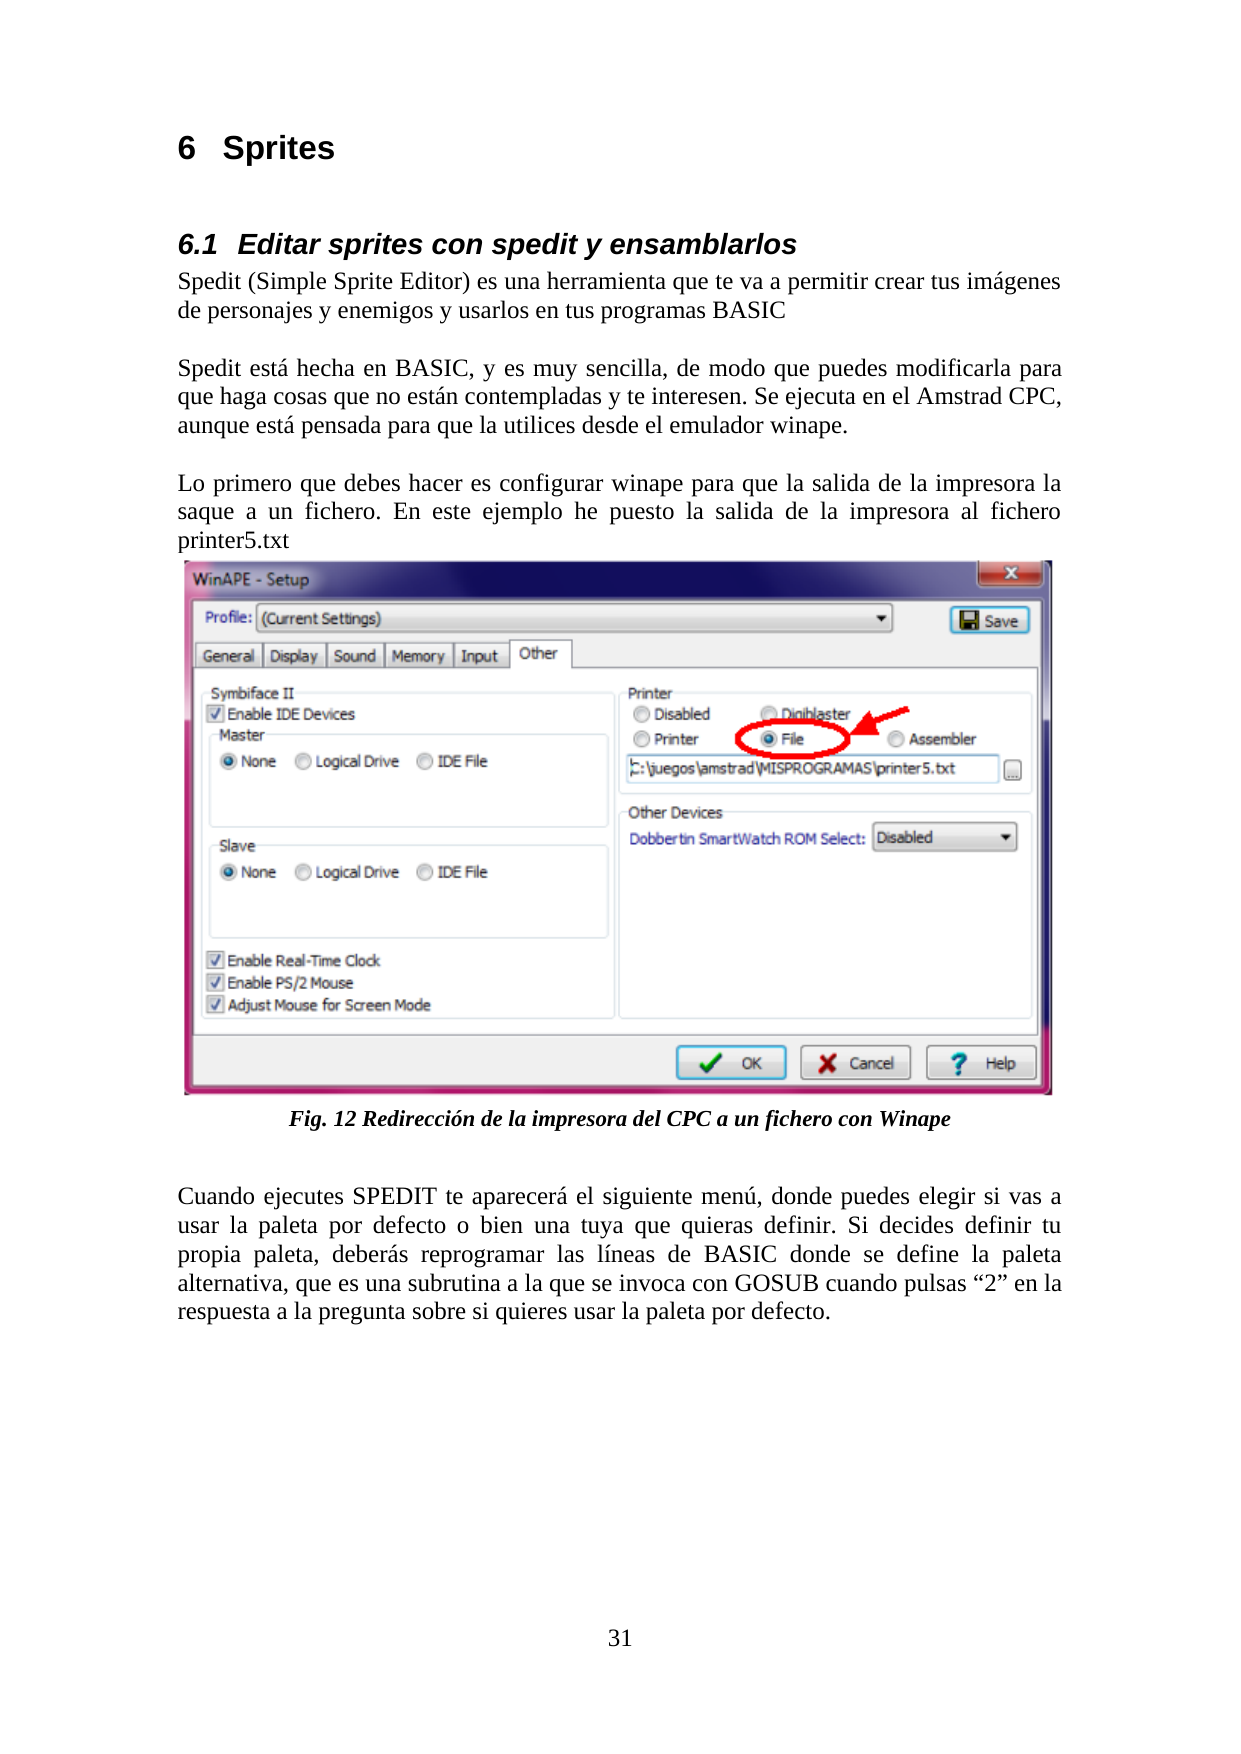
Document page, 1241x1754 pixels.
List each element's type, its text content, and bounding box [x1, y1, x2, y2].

text Lo primero que debes hacer es configurar winape para que la salida de la impresora la saque a un fichero. En este ejemplo he puesto la salida de la impresora al fichero printer5.txt [177, 468, 1063, 553]
text Fig. 12 Redirección de la impresora del CPC a un fichero con Winape [177, 1106, 1063, 1132]
subtitle Editar sprites con spedit y ensamblarlos [177, 227, 1063, 260]
picture [177, 553, 1063, 1106]
text Spedit (Simple Sprite Editor) es una herramienta que te va a permitir crear tus imágenes de personajes y enemigos y usarlos en tus programas BASIC [177, 266, 1063, 324]
subtitle Sprites [177, 128, 1063, 167]
text Spedit está hecha en BASIC, y es muy sencilla, de modo que puedes modificarla para que haga cosas que no están contempladas y te interesen. Se ejecuta en el Amstrad CPC, aunque está pensada para que la utilices desde el emulador winape. [177, 353, 1063, 439]
text Cuando ejecutes SPEDIT te aparecerá el siguiente menú, donde puedes elegir si vas a usar la paleta por defecto o bien una tuya que quieras definir. Si decides definir tu propia paleta, deberás reprogramar las líneas de BASIC donde se define la paleta alternativa, que es una subrutina a la que se invoca con GOSUB cuando pulsas “2” en la respuesta a la pregunta sobre si quieres usar la paleta por defecto. [177, 1181, 1063, 1325]
